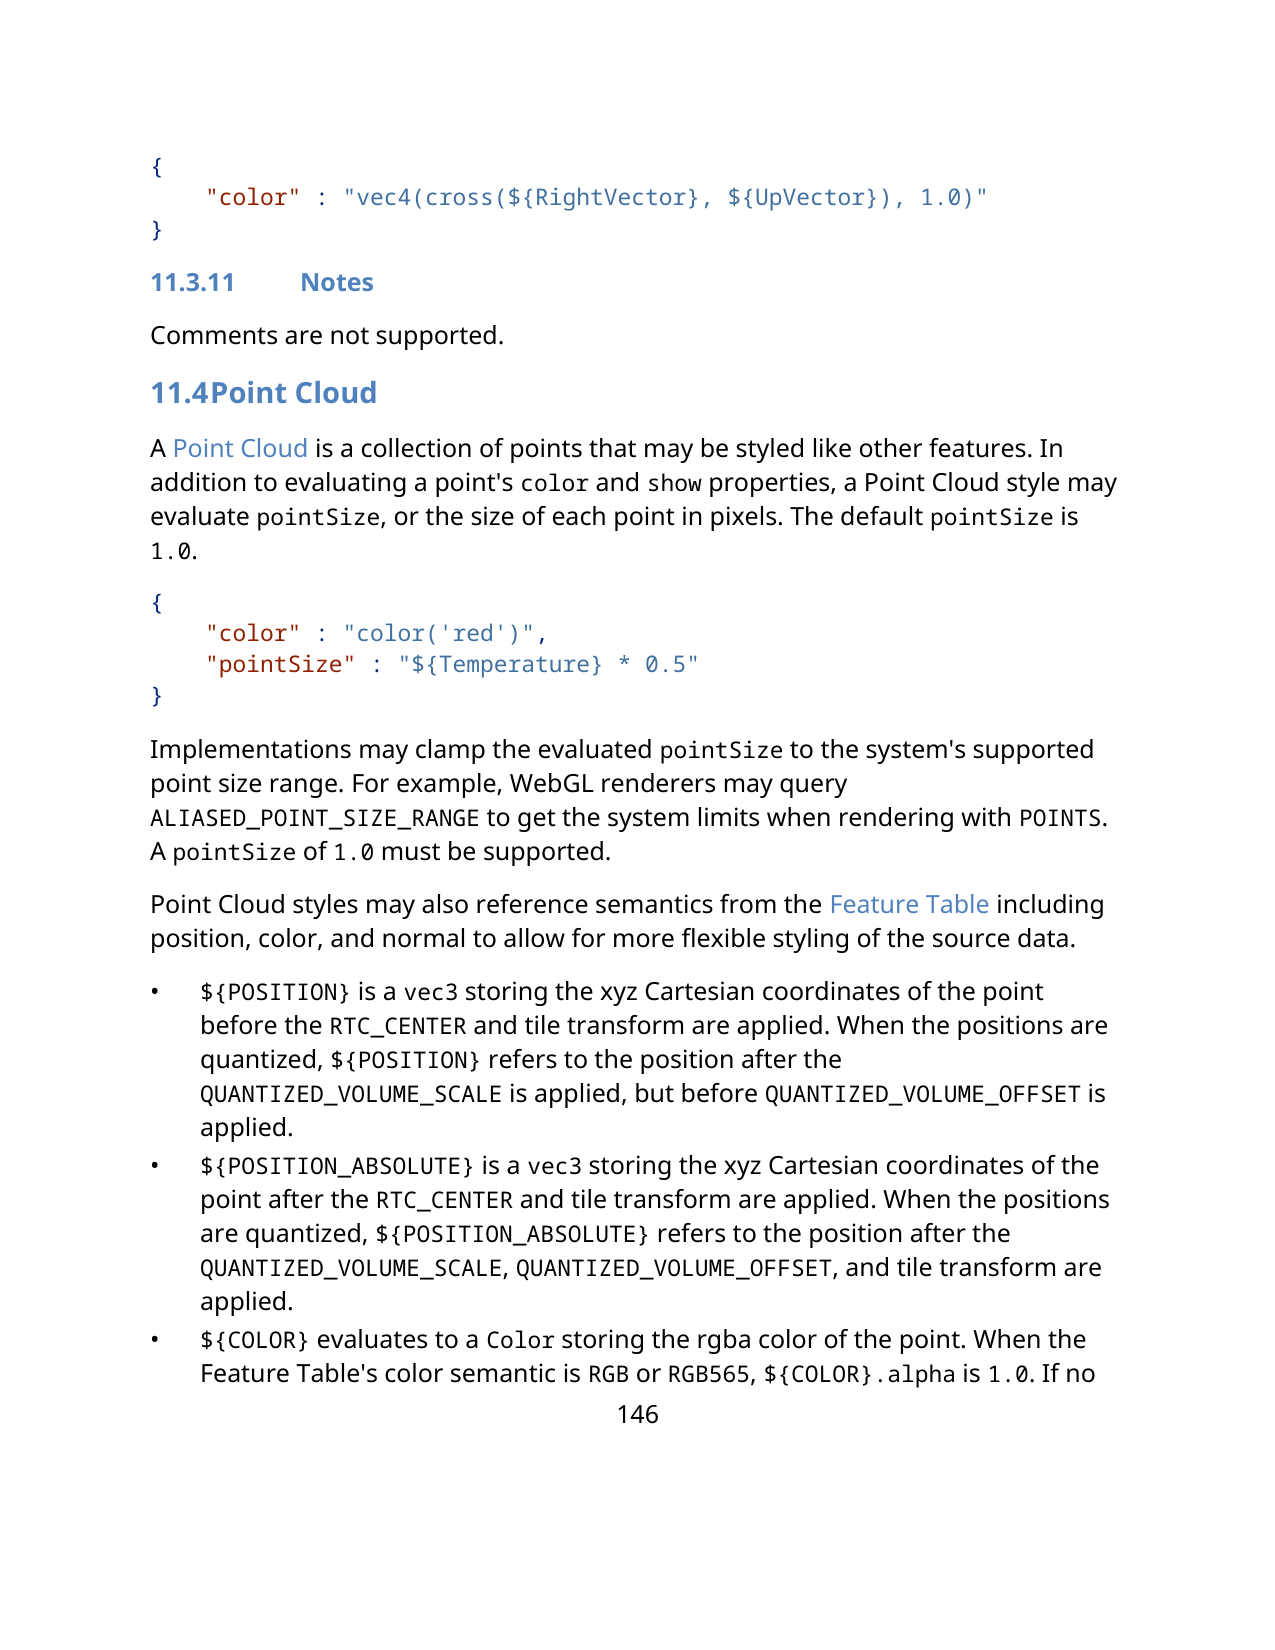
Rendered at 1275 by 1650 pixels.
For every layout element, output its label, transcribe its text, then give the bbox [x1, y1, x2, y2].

list ${POSITION} is a vec3 storing the xyz Cartesian coordinates of the point before the RTC_CENTER and tile transform are applied. When the positions are quantized, ${POSITION} refers to the position after the QUANTIZED_VOLUME_SCALE is applied, but before QUANTIZED_VOLUME_OFFSET is applied. [150, 973, 1125, 1144]
text Implementations may clamp the evaluated pointSize to the system's supported point size range. For example, WebGL renderers may query ALIASED_POINT_SIZE_RANGE to get the system limits when rendering with POINTS. A pointSize of 1.0 must be supported. [150, 732, 1125, 868]
list ${POSITION_ABSOLUTE} is a vec3 storing the xyz Cartesian coordinates of the point after the RTC_CENTER and tile transform are applied. When the positions are quantized, ${POSITION_ABSOLUTE} refers to the position after the QUANTIZED_VOLUME_SCALE, QUANTIZED_VOLUME_OFFSET, and tile transform are applied. [150, 1147, 1125, 1318]
text Comments are not supported. [150, 317, 1125, 351]
text A Point Cloud is a collection of points that may be styled like other features. In addition to evaluating a point's color and show properties, a Point Cloud style may evaluate pointSize, or the size of each point in pixels. The default pointSize is 1.0. [150, 431, 1125, 567]
text { "color" : "vec4(cross(${RightVector}, ${UpVector}), 1.0)" } [150, 150, 1125, 244]
subtitle Notes [150, 264, 1125, 299]
text { "color" : "color('red')", "pointSize" : "${Temperature} * 0.5" } [150, 586, 1125, 711]
subtitle Point Cloud [150, 372, 1125, 412]
text Point Cloud styles may also reference semantics from the Feature Table including position, color, and normal to allow for more flexible styling of the source data. [150, 887, 1125, 955]
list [150, 1322, 1125, 1390]
